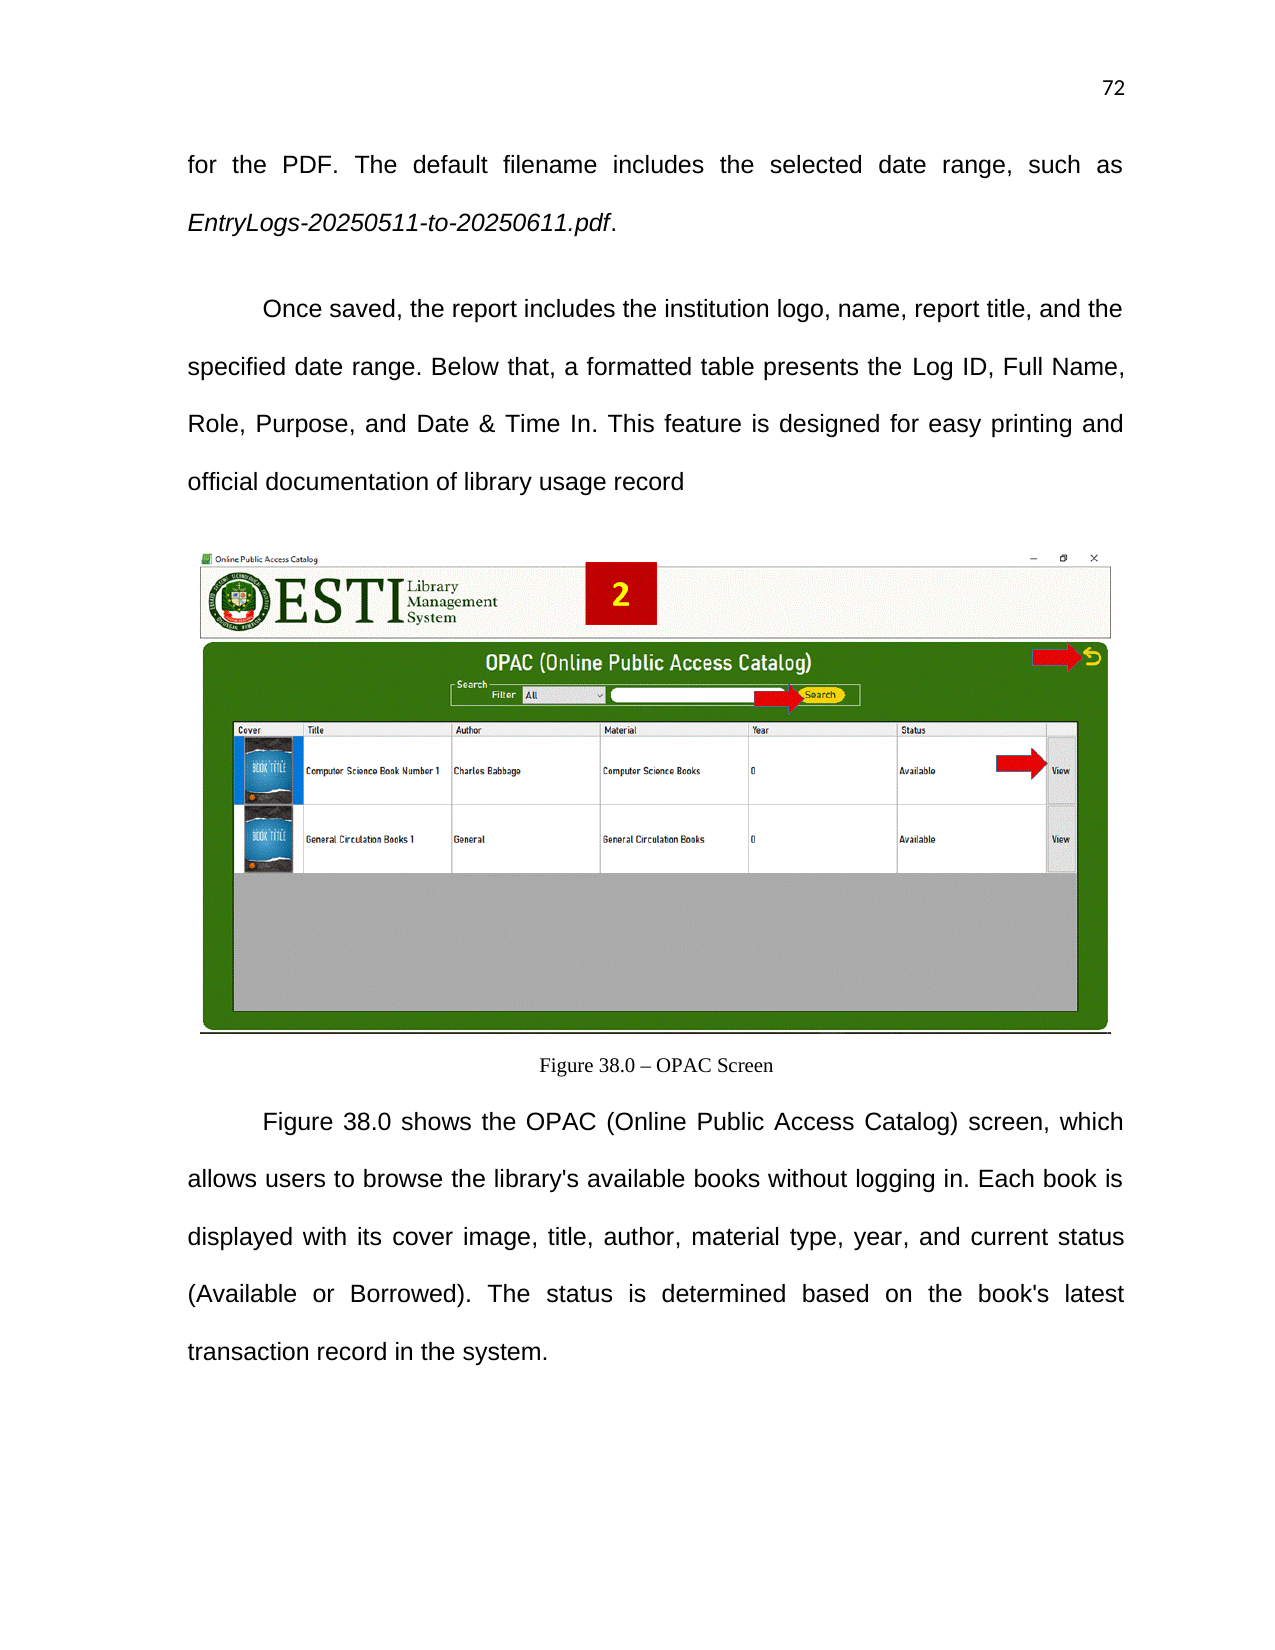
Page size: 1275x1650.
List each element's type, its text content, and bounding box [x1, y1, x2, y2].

text Figure 38.0 shows the OPAC (Online Public Access Catalog) screen, which allows users to browse the library's available books without logging in. Each book is displayed with its cover image, title, author, material type, year, and current status (Available or Borrowed). The status is determined based on the book's latest transaction record in the system. [187, 1107, 1125, 1365]
text Once saved, the report includes the institution logo, name, report title, and the specified date range. Below that, a formatted table presents the Log ID, Full Name, Role, Purpose, and Date & Time In. This feature is designed for easy printing and official documentation of library usage record [187, 294, 1125, 495]
picture [188, 553, 1125, 1054]
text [187, 150, 1125, 236]
